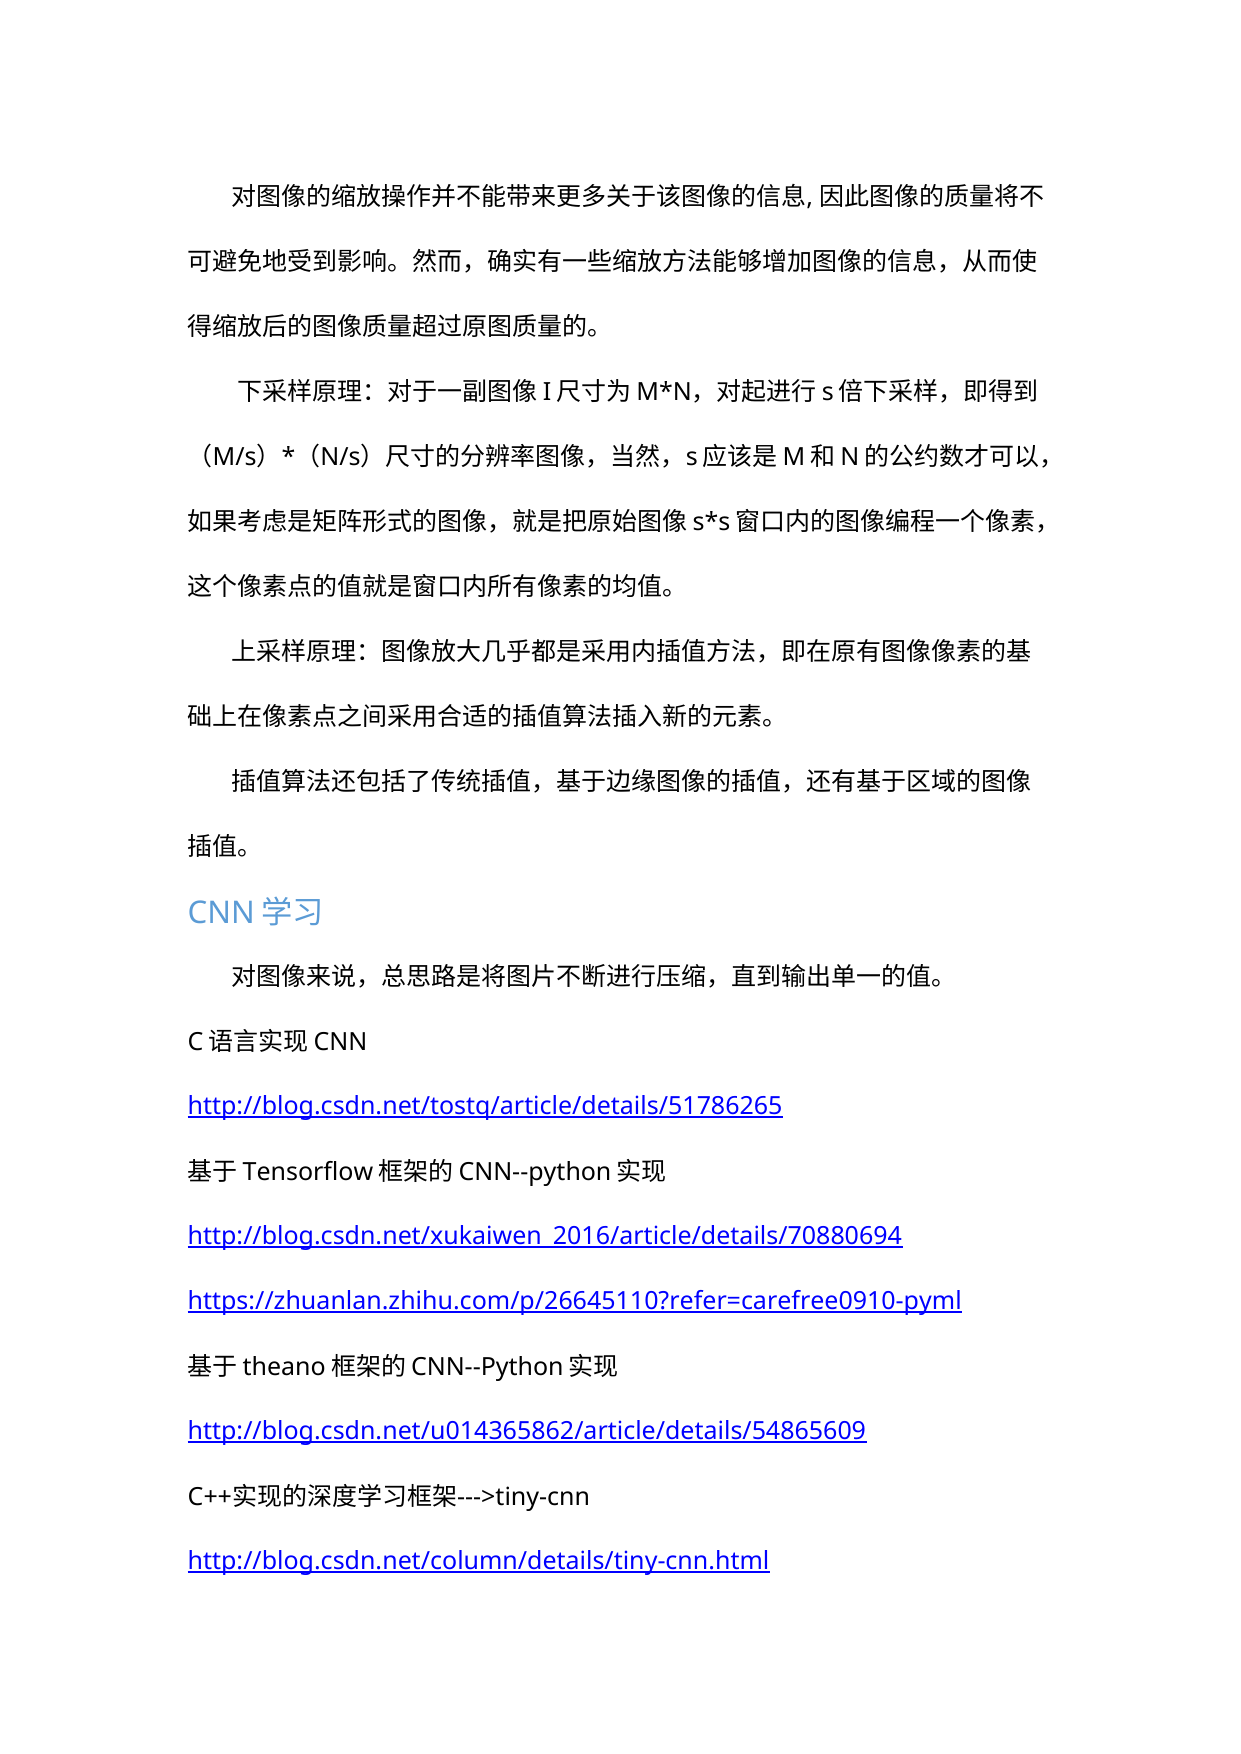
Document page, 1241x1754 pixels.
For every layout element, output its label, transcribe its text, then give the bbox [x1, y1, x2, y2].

text 插值算法还包括了传统插值，基于边缘图像的插值，还有基于区域的图像插值。 [187, 747, 1053, 877]
text http://blog.csdn.net/u014365862/article/details/54865609 [187, 1397, 1053, 1462]
text 基于Tensorflow框架的CNN--python实现 [187, 1137, 1053, 1202]
text 下采样原理：对于一副图像I尺寸为M*N，对起进行s倍下采样，即得到（M/s）*（N/s）尺寸的分辨率图像，当然，s应该是M和N的公约数才可以，如果考虑是矩阵形式的图像，就是把原始图像s*s窗口内的图像编程一个像素，这个像素点的值就是窗口内所有像素的均值。 [187, 357, 1053, 617]
text CNN学习 [187, 877, 1053, 942]
text http://blog.csdn.net/xukaiwen_2016/article/details/70880694 https://zhuanlan.zhihu.com/p/26645110?refer=carefree0910-pyml [187, 1202, 1053, 1332]
text 对图像来说，总思路是将图片不断进行压缩，直到输出单一的值。 [187, 942, 1053, 1007]
text 上采样原理：图像放大几乎都是采用内插值方法，即在原有图像像素的基础上在像素点之间采用合适的插值算法插入新的元素。 [187, 617, 1053, 747]
text http://blog.csdn.net/tostq/article/details/51786265 [187, 1072, 1053, 1137]
text C++实现的深度学习框架--->tiny-cnn [187, 1462, 1053, 1527]
text 对图像的缩放操作并不能带来更多关于该图像的信息, 因此图像的质量将不可避免地受到影响。然而，确实有一些缩放方法能够增加图像的信息，从而使得缩放后的图像质量超过原图质量的。 [187, 162, 1053, 357]
text http://blog.csdn.net/column/details/tiny-cnn.html [187, 1527, 1053, 1592]
text C语言实现CNN [187, 1007, 1053, 1072]
text 基于theano框架的CNN--Python实现 [187, 1332, 1053, 1397]
